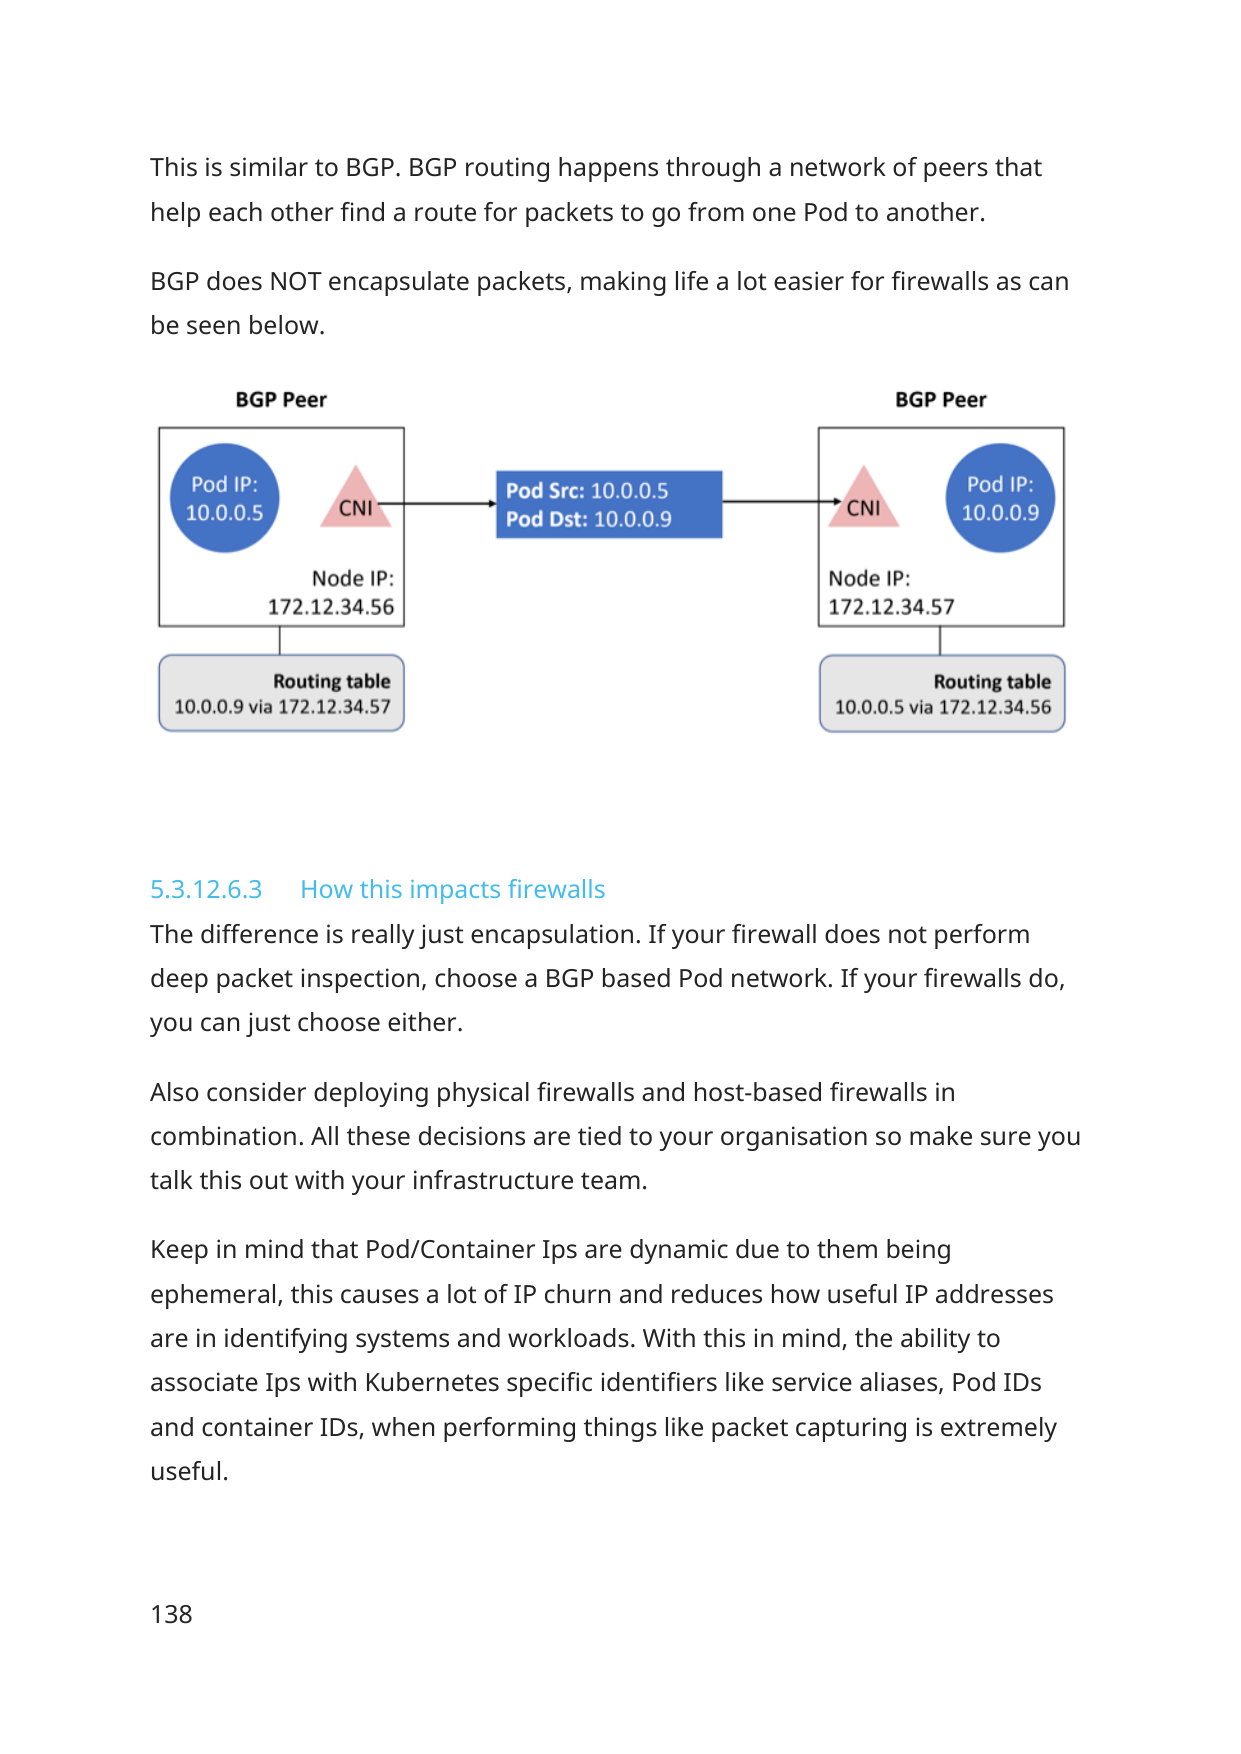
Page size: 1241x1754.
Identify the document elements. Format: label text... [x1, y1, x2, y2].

text Keep in mind that Pod/Container Ips are dynamic due to them being ephemeral, this causes a lot of IP churn and reduces how useful IP addresses are in identifying systems and workloads. With this in mind, the ability to associate Ips with Kubernetes specific identifiers like service aliases, Pod IDs and container IDs, when performing things like packet capturing is extremely useful. [150, 1232, 1090, 1487]
text Also consider deploying physical firewalls and host-based firewalls in combination. All these decisions are tied to your organisation so make sure you talk this out with your infrastructure team. [150, 1074, 1090, 1197]
text This is similar to BGP. BGP routing happens through a network of peers that help each other find a route for packets to go from one Pod to another. [150, 150, 1090, 228]
subtitle How this impacts firewalls [150, 872, 1090, 906]
text BGP does NOT encapsulate packets, making life a lot easier for firewalls as can be seen below. [150, 263, 1090, 342]
text The difference is really just encapsulation. If your firewall does not perform deep packet inspection, choose a BGP based Pod network. If your firewalls do, you can just choose either. [150, 916, 1090, 1039]
picture [150, 373, 1087, 744]
